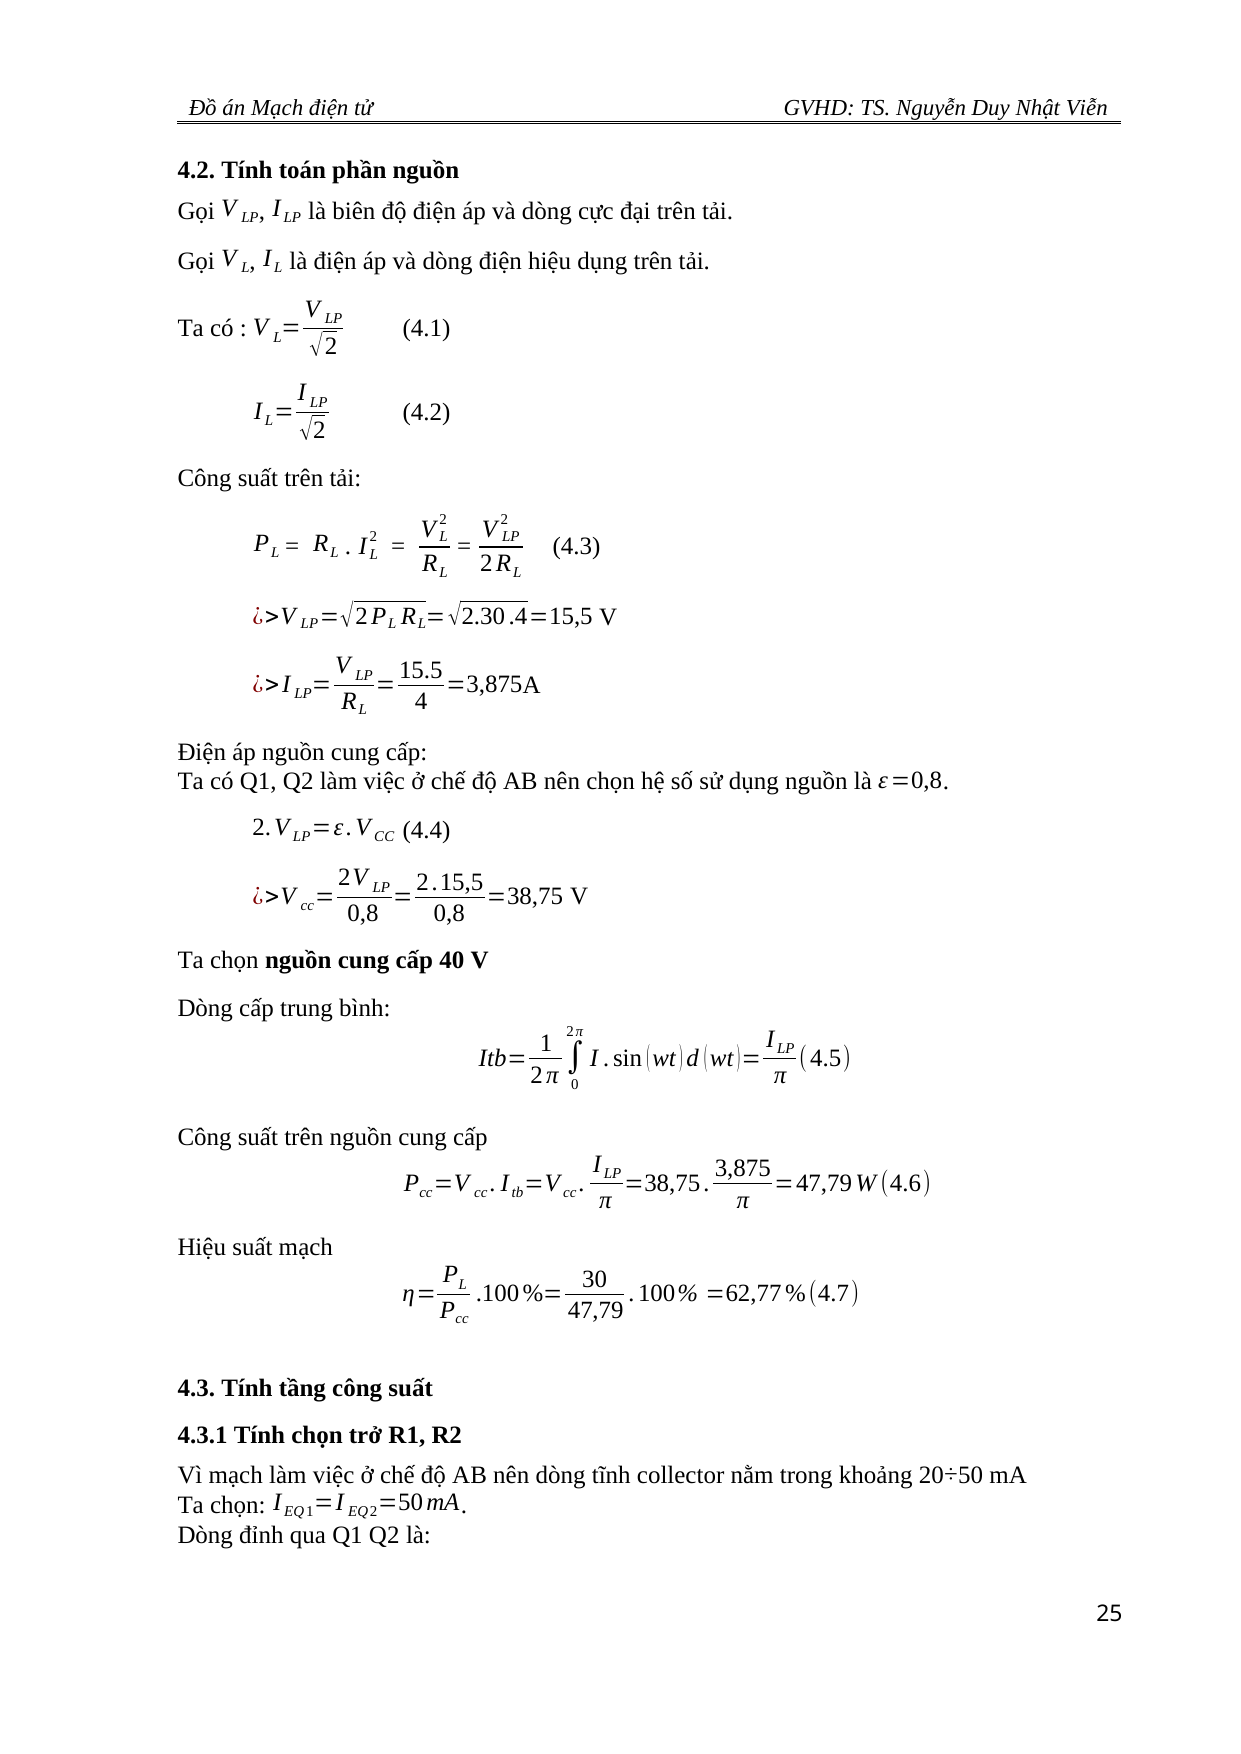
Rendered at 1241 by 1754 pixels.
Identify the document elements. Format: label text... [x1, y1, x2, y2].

text A [252, 652, 1122, 718]
text Ta chọn: . [177, 1488, 1122, 1520]
text Ta chọn nguồn cung cấp 40 V [177, 946, 1122, 974]
text Ta có : (4.1) [177, 295, 1122, 360]
text Gọi , là biên độ điện áp và dòng cực đại trên tải. [177, 194, 1122, 226]
text Điện áp nguồn cung cấp: [177, 737, 1122, 766]
subtitle 4.3. Tính tầng công suất [177, 1373, 1122, 1401]
text Gọi , là điện áp và dòng điện hiệu dụng trên tải. [177, 245, 1122, 276]
text (4.4) [177, 814, 1122, 845]
text Công suất trên nguồn cung cấp [177, 1122, 1122, 1150]
subtitle 4.3.1 Tính chọn trở R1, R2 [177, 1420, 1122, 1449]
subtitle 4.2. Tính toán phần nguồn [177, 155, 1122, 184]
text Dòng cấp trung bình: [177, 993, 1122, 1022]
text Ta có Q1, Q2 làm việc ở chế độ AB nên chọn hệ số sử dụng nguồn là . [177, 766, 1122, 795]
text = . = = (4.3) [177, 510, 1122, 580]
text Công suất trên tải: [177, 463, 1122, 491]
text (4.2) [177, 379, 1122, 444]
text Hiệu suất mạch [177, 1232, 1122, 1261]
text V [252, 599, 1122, 633]
text Dòng đỉnh qua Q1 Q2 là: [177, 1520, 1122, 1549]
text V [252, 864, 1122, 927]
text Vì mạch làm việc ở chế độ AB nên dòng tĩnh collector nằm trong khoảng 2050 mA [177, 1460, 1122, 1488]
